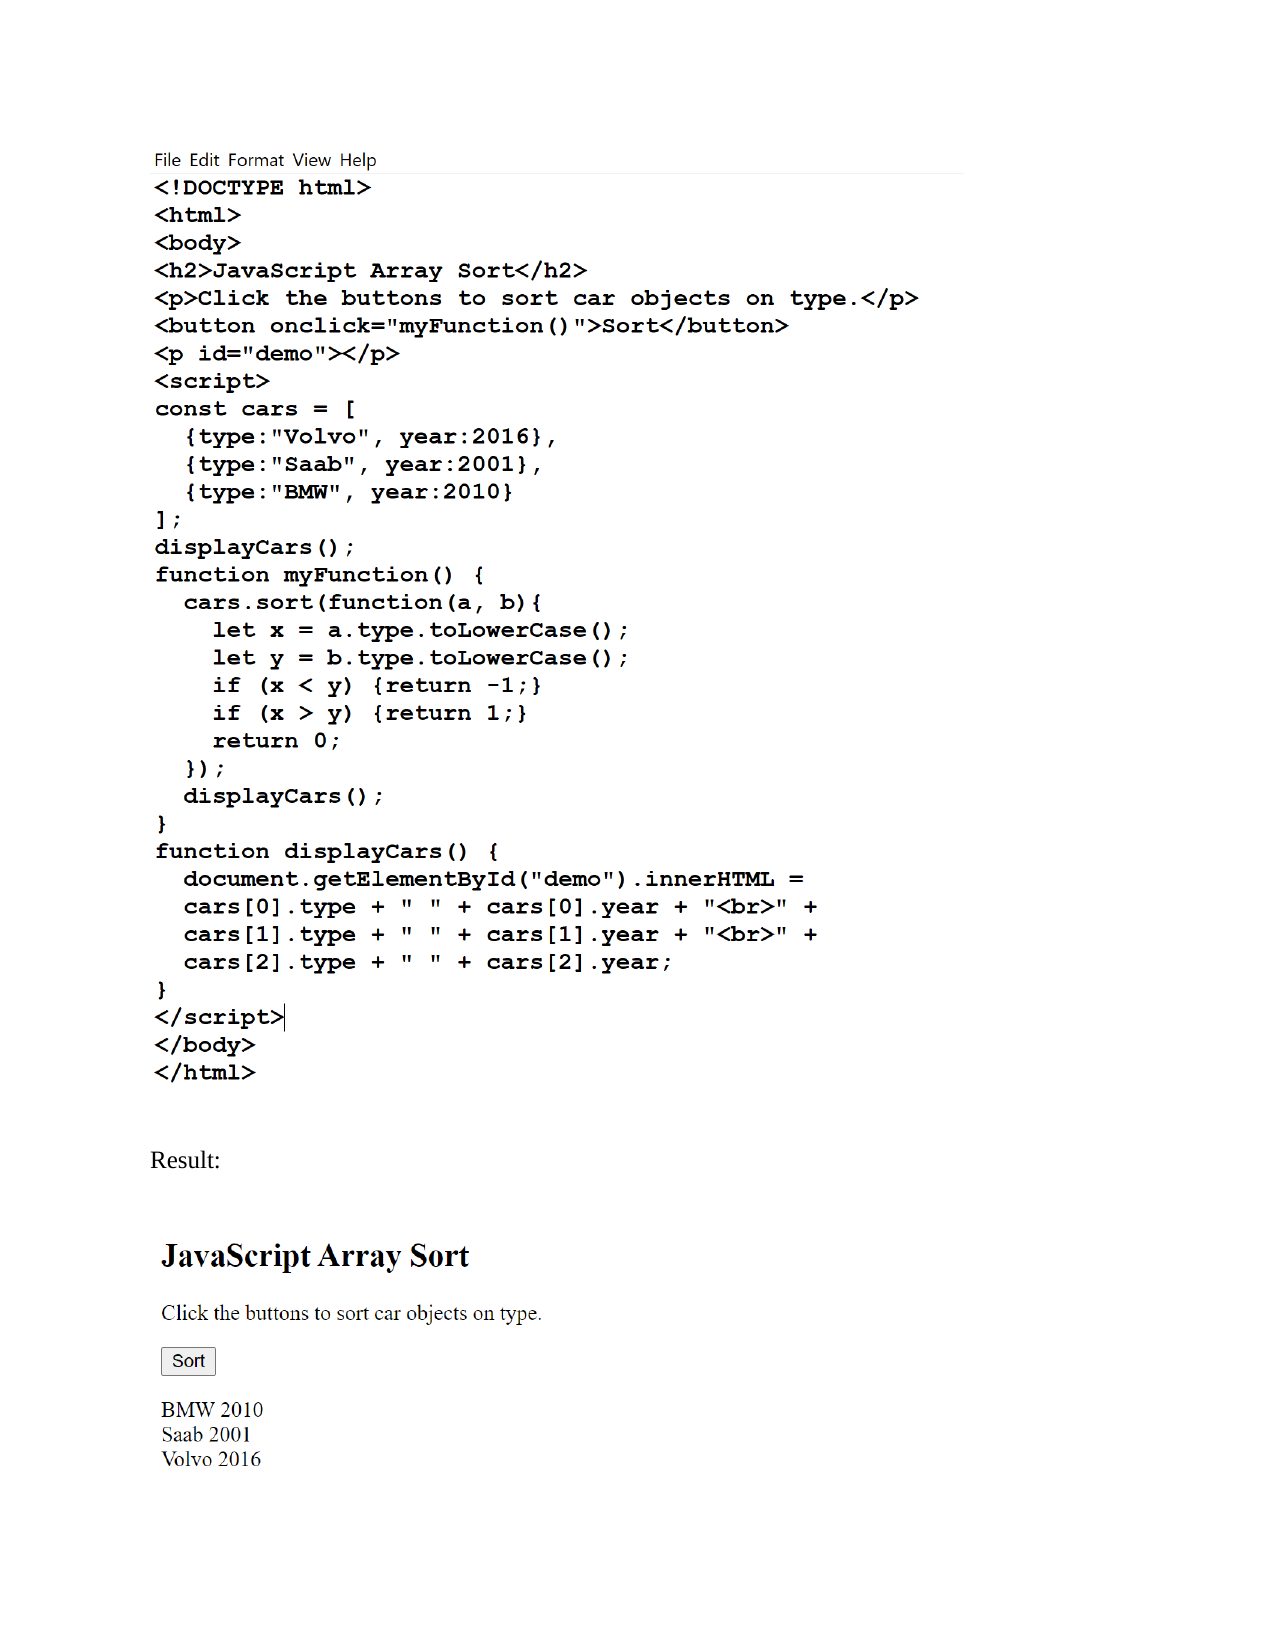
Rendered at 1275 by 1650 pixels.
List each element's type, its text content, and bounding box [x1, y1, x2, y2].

text Result: [150, 1145, 1125, 1173]
picture [150, 1223, 1149, 1486]
picture [150, 150, 964, 1126]
